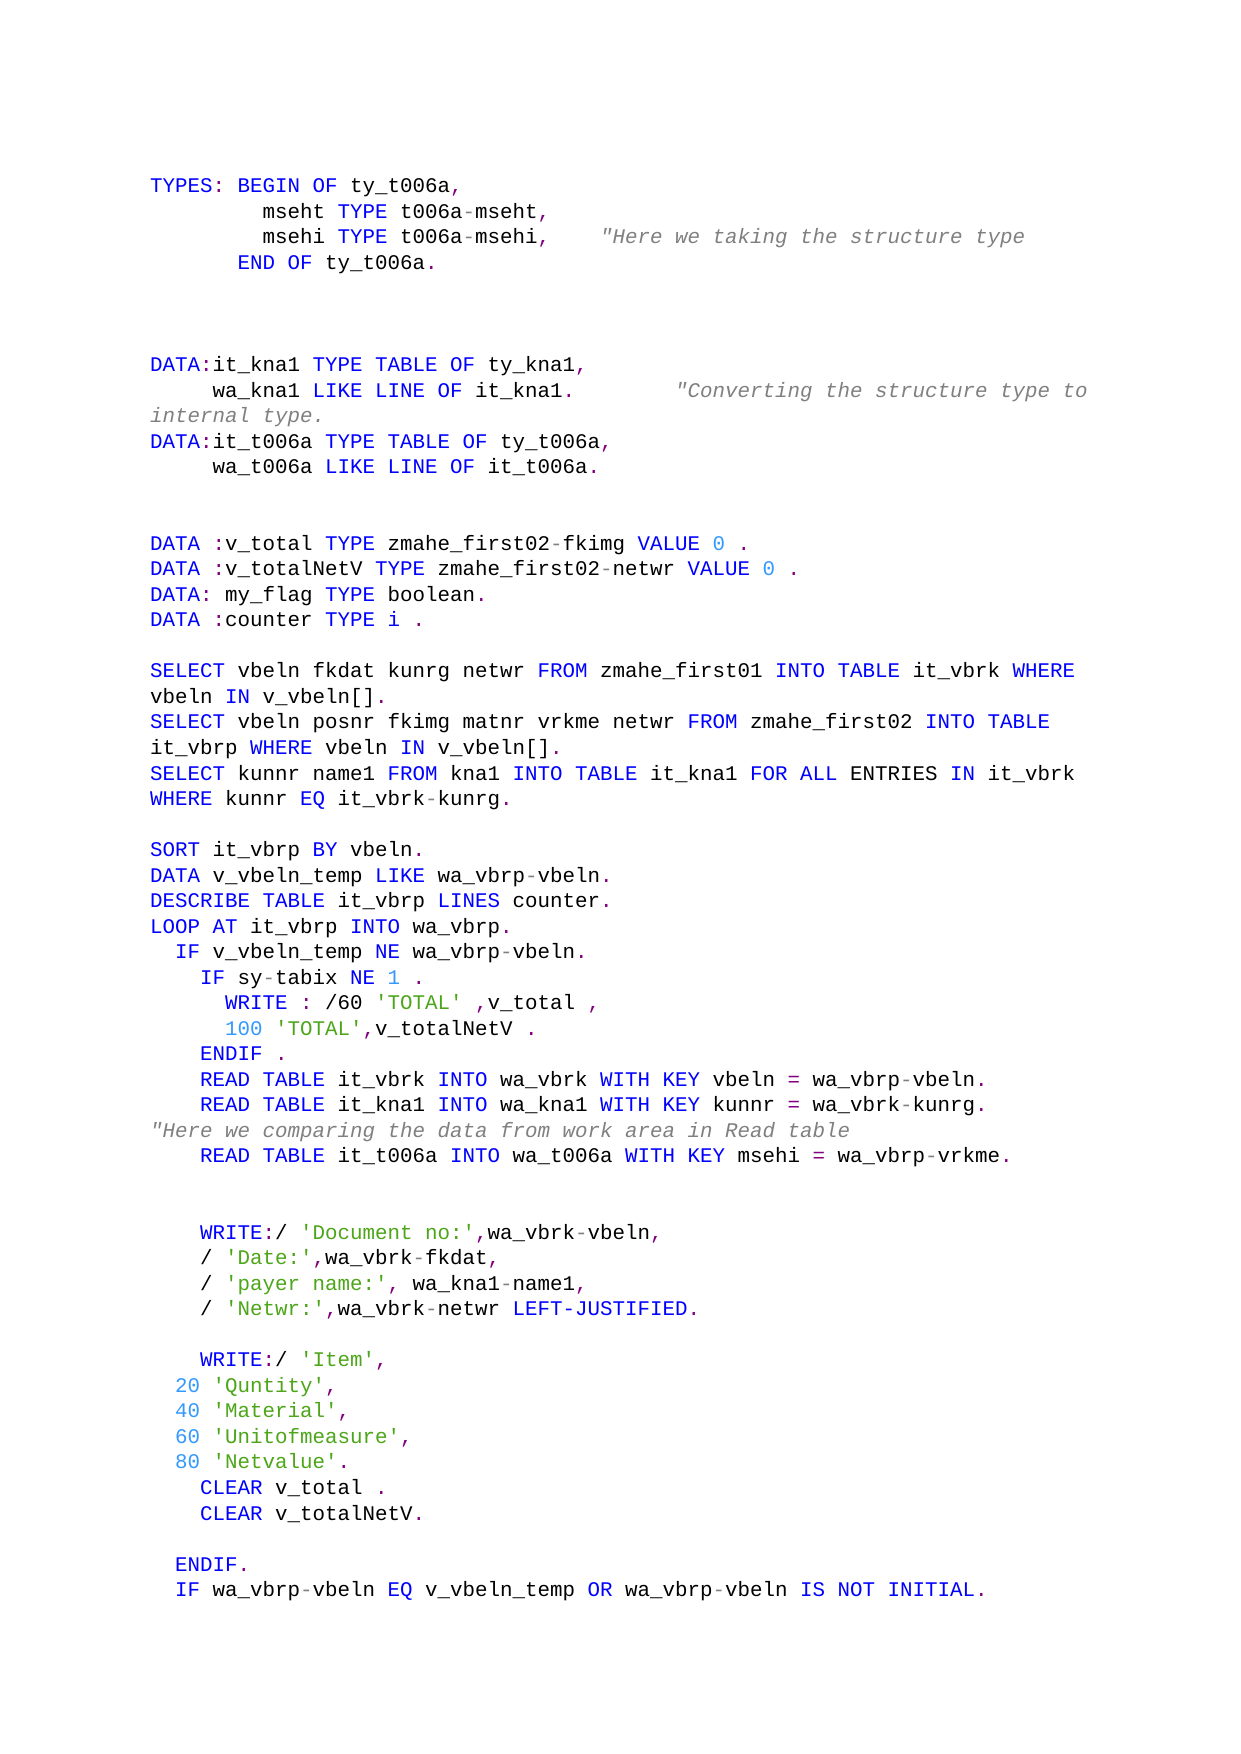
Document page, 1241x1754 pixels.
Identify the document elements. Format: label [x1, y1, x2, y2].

text [150, 150, 1090, 1603]
